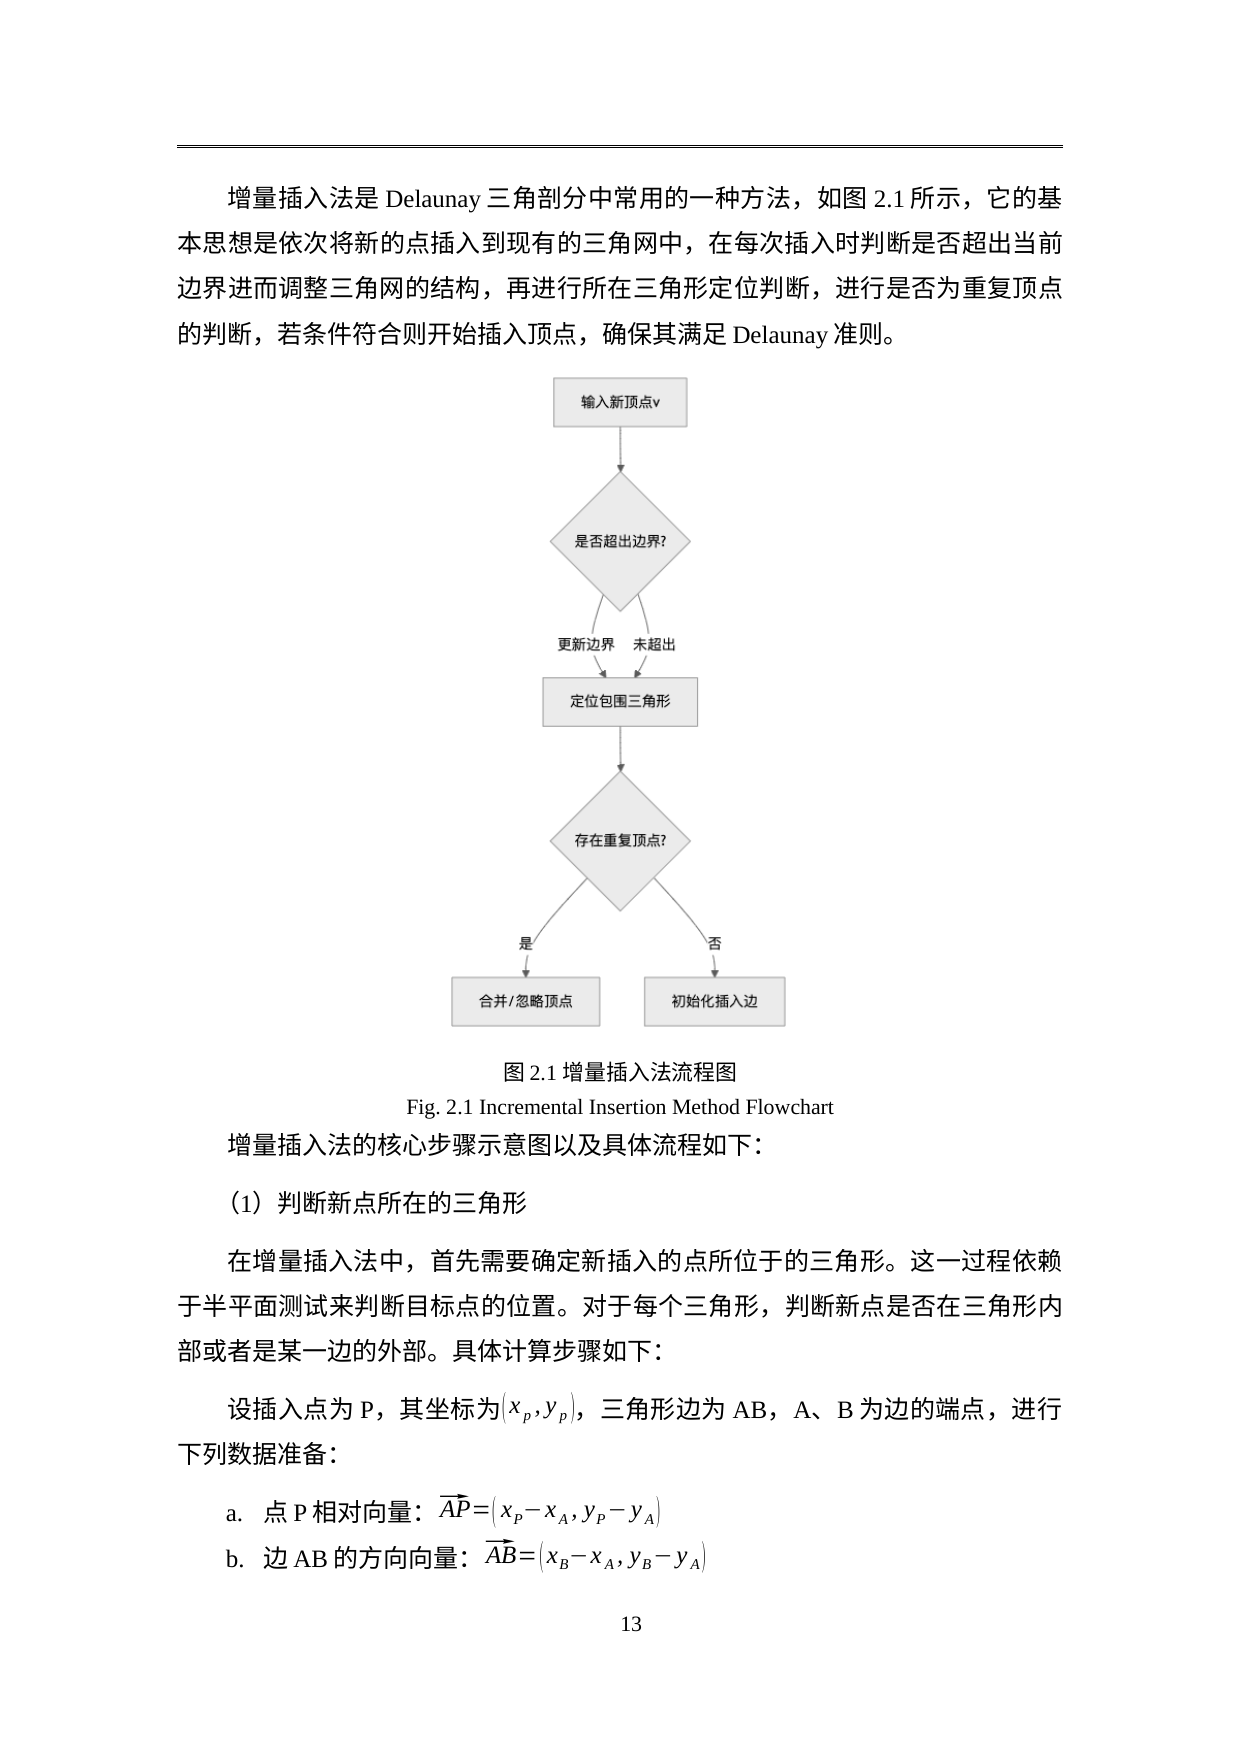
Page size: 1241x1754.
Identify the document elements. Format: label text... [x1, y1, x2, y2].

text 增量插入法的核心步骤示意图以及具体流程如下： [177, 1126, 1063, 1162]
picture [451, 372, 790, 1030]
text （1）判断新点所在的三角形 [177, 1183, 1063, 1219]
text 图2.1 增量插入法流程图 [177, 1054, 1063, 1086]
text 在增量插入法中，首先需要确定新插入的点所位于的三角形。这一过程依赖于半平面测试来判断目标点的位置。对于每个三角形，判断新点是否在三角形内部或者是某一边的外部。具体计算步骤如下： [177, 1241, 1063, 1368]
text Fig. 2.1 Incremental Insertion Method Flowchart [177, 1094, 1063, 1119]
text 设插入点为P，其坐标为，三角形边为AB，A、B为边的端点，进行下列数据准备： [177, 1389, 1063, 1471]
list 点P相对向量： [226, 1493, 1063, 1529]
list 边AB的方向向量： [226, 1538, 1063, 1574]
text 增量插入法是Delaunay三角剖分中常用的一种方法，如图2.1所示，它的基本思想是依次将新的点插入到现有的三角网中，在每次插入时判断是否超出当前边界进而调整三角网的结构，再进行所在三角形定位判断，进行是否为重复顶点的判断，若条件符合则开始插入顶点，确保其满足Delaunay准则。 [177, 178, 1063, 350]
